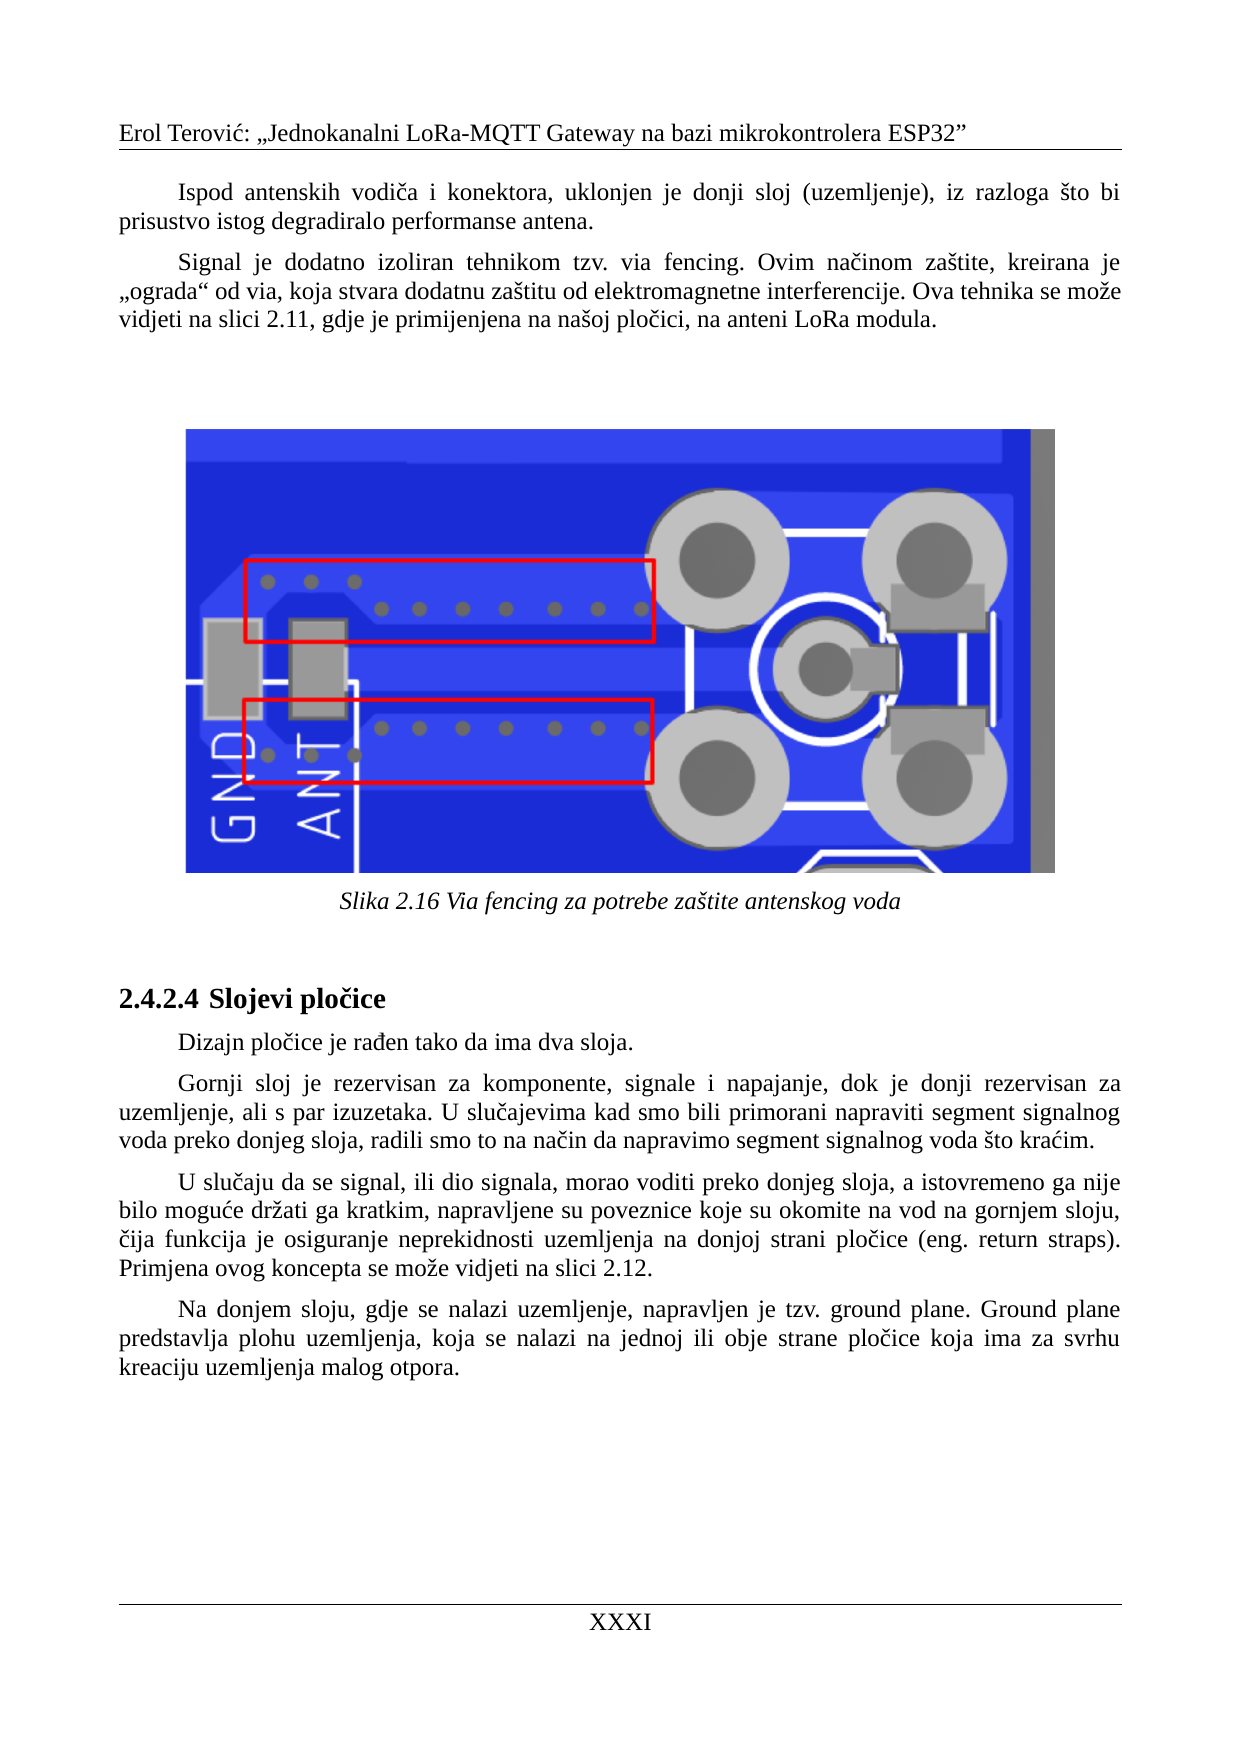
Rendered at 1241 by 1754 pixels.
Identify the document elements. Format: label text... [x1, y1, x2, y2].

text Dizajn pločice je rađen tako da ima dva sloja. [118, 1027, 1122, 1056]
text Na donjem sloju, gdje se nalazi uzemljenje, napravljen je tzv. ground plane. Ground plane predstavlja plohu uzemljenja, koja se nalazi na jednoj ili obje strane pločice koja ima za svrhu kreaciju uzemljenja malog otpora. [118, 1294, 1122, 1381]
text Ispod antenskih vodiča i konektora, uklonjen je donji sloj (uzemljenje), iz razloga što bi prisustvo istog degradiralo performanse antena. [118, 177, 1122, 234]
picture [187, 429, 1055, 873]
text Signal je dodatno izoliran tehnikom tzv. via fencing. Ovim načinom zaštite, kreirana je „ograda“ od via, koja stvara dodatnu zaštitu od elektromagnetne interferencije. Ova tehnika se može vidjeti na slici 2.11, gdje je primijenjena na našoj pločici, na anteni LoRa modula. [118, 247, 1122, 333]
subtitle Slojevi pločice [118, 981, 1122, 1014]
text U slučaju da se signal, ili dio signala, morao voditi preko donjeg sloja, a istovremeno ga nije bilo moguće držati ga kratkim, napravljene su poveznice koje su okomite na vod na gornjem sloju, čija funkcija je osiguranje neprekidnosti uzemljenja na donjoj strani pločice (eng. return straps). Primjena ovog koncepta se može vidjeti na slici 2.12. [118, 1167, 1122, 1282]
text Gornji sloj je rezervisan za komponente, signale i napajanje, dok je donji rezervisan za uzemljenje, ali s par izuzetaka. U slučajevima kad smo bili primorani napraviti segment signalnog voda preko donjeg sloja, radili smo to na način da napravimo segment signalnog voda što kraćim. [118, 1068, 1122, 1154]
